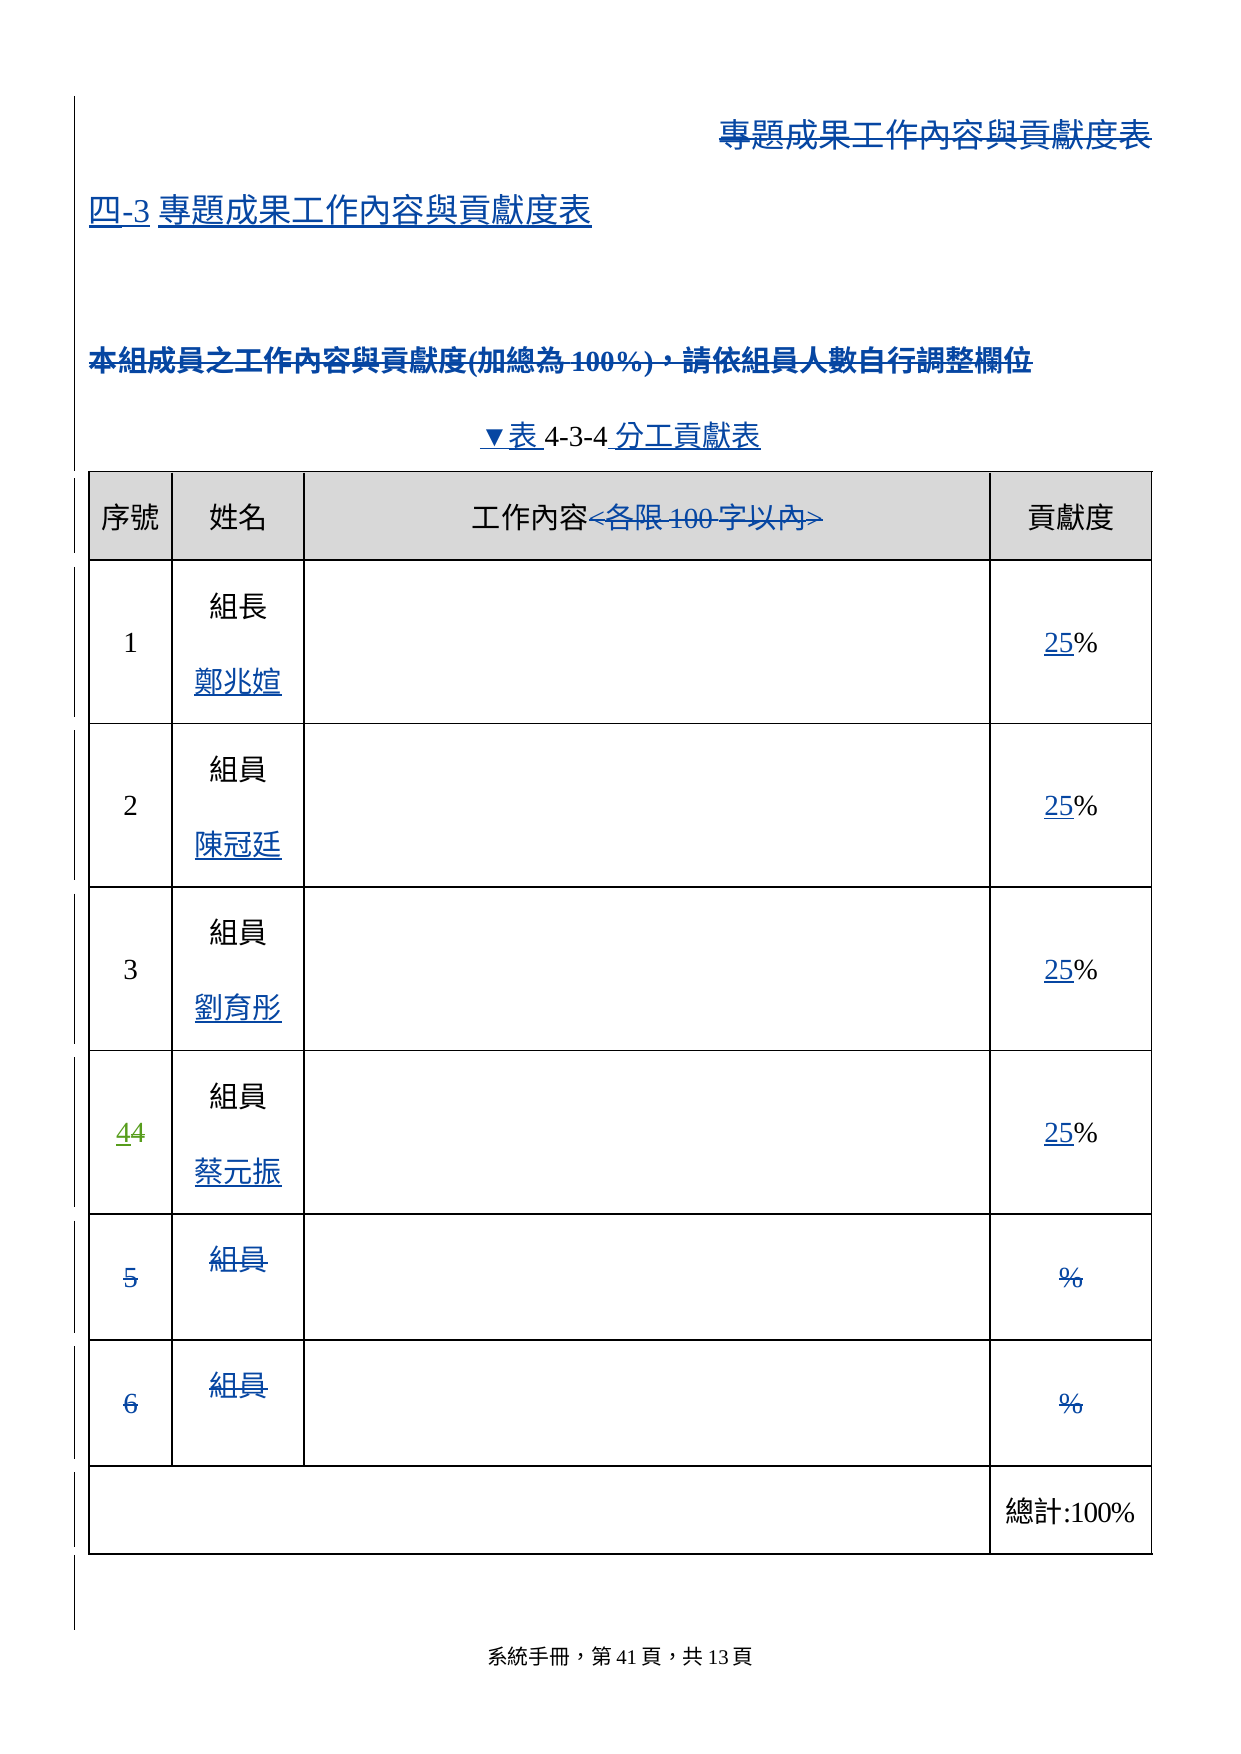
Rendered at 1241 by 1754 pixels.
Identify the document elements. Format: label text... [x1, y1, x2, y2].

table_cell 2 [90, 724, 171, 886]
table_cell [305, 724, 989, 886]
table_cell [90, 1215, 171, 1339]
table_cell 1 [90, 561, 171, 723]
table_header 貢獻度 [991, 472, 1151, 559]
table_cell [305, 888, 989, 1049]
table_cell [305, 1051, 989, 1213]
table_cell [305, 1341, 989, 1465]
table_cell 組員 [173, 1051, 303, 1213]
table_cell [90, 1051, 171, 1213]
table_cell 總計:100% [991, 1467, 1151, 1553]
table_cell [90, 1341, 171, 1465]
table_cell [173, 1341, 303, 1465]
table_cell 3 [90, 888, 171, 1049]
table_cell % [991, 561, 1151, 723]
table_cell [991, 1341, 1151, 1465]
table_cell 組員 [173, 888, 303, 1049]
table_cell [90, 1467, 989, 1553]
table_cell 組員 [173, 724, 303, 886]
table_cell % [991, 1051, 1151, 1213]
table_header 序號 [90, 472, 172, 559]
table_cell 組長 [173, 561, 303, 723]
table_cell [305, 561, 989, 723]
table_header 姓名 [173, 472, 304, 559]
table_header 工作內容 [305, 472, 990, 559]
table_cell [305, 1215, 989, 1339]
table_cell [991, 1215, 1151, 1339]
table_cell % [991, 888, 1151, 1049]
table_cell [173, 1215, 303, 1339]
table_cell % [991, 724, 1151, 886]
text 4-3-1 [89, 396, 1152, 471]
